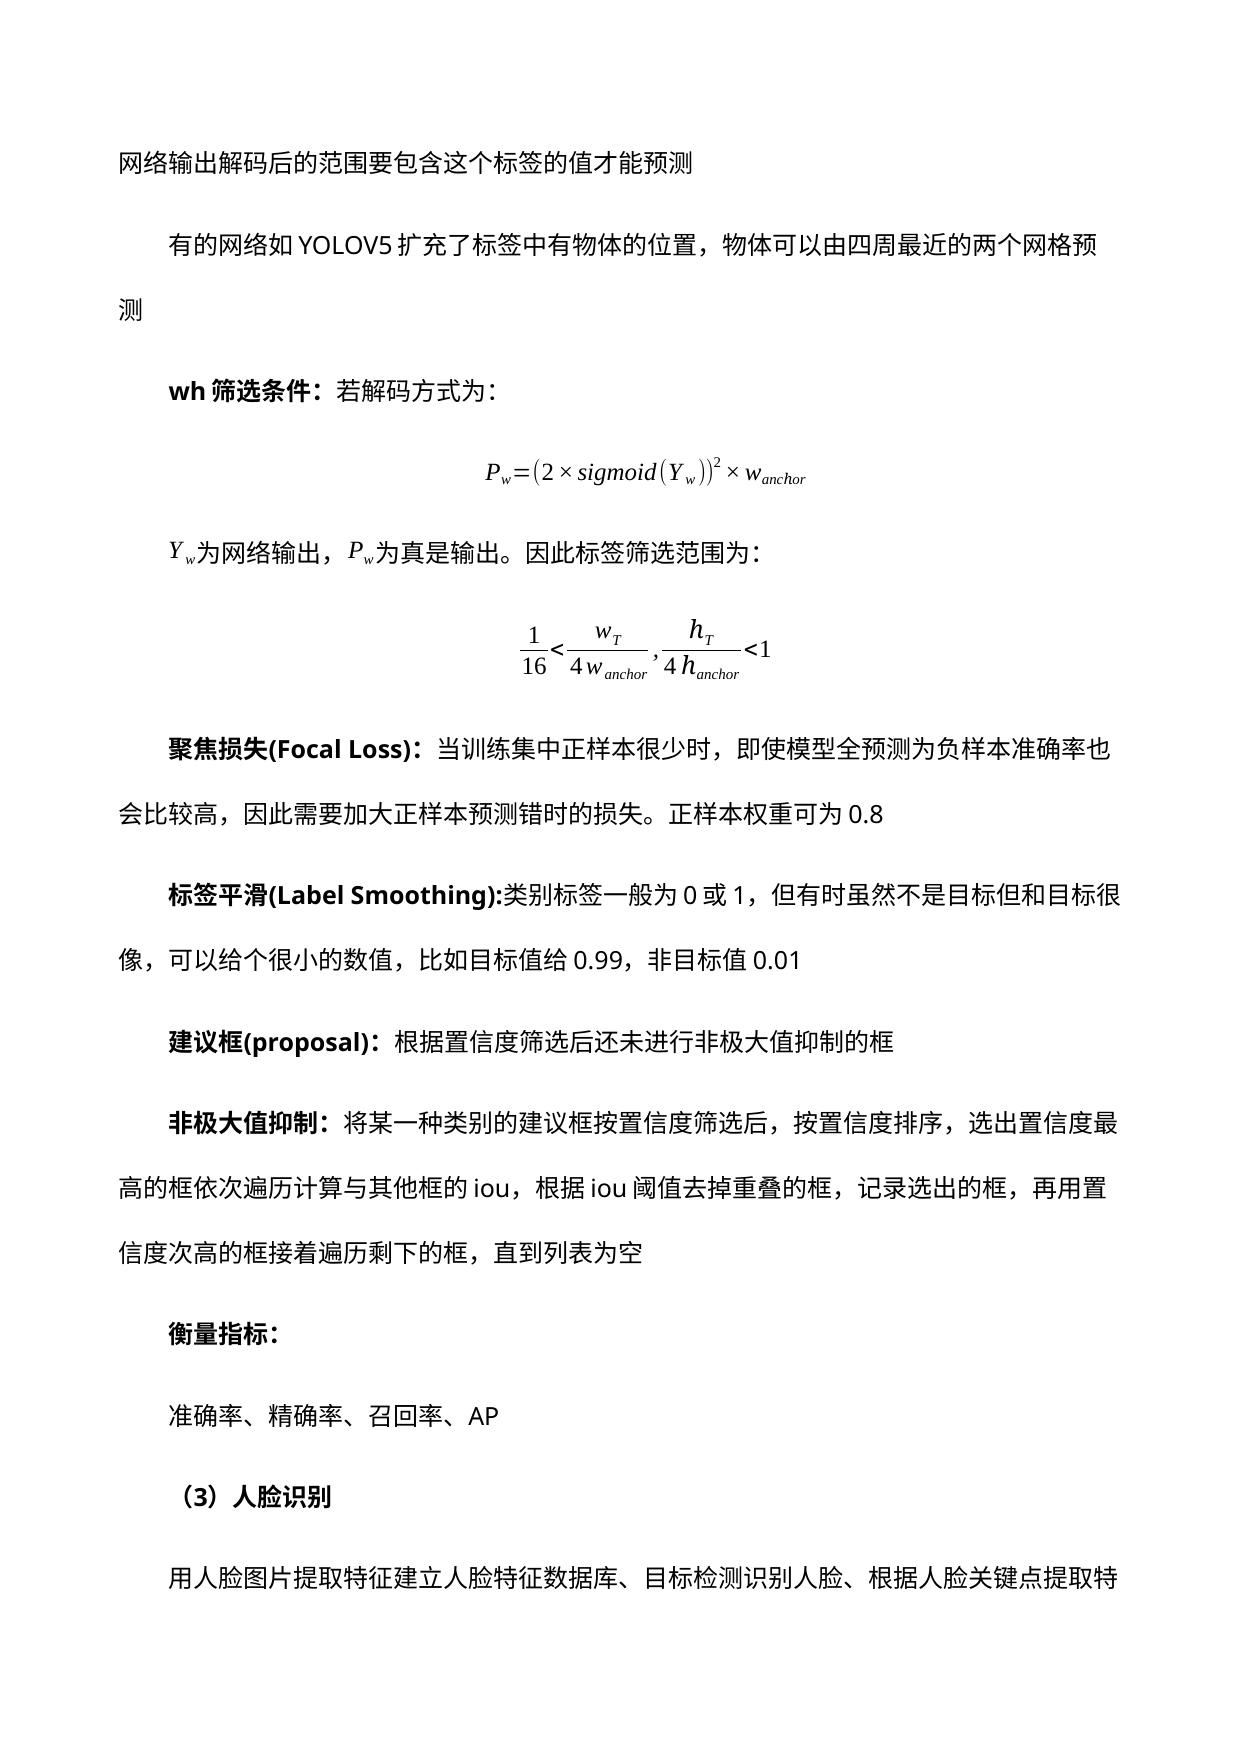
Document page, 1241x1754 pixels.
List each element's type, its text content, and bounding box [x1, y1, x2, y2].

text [118, 1544, 1122, 1609]
text 标签平滑(Label Smoothing):类别标签一般为0或1，但有时虽然不是目标但和目标很像，可以给个很小的数值，比如目标值给0.99，非目标值0.01 [118, 861, 1122, 991]
text wh筛选条件：若解码方式为： [118, 357, 1122, 422]
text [118, 129, 1122, 194]
text 有的网络如YOLOV5扩充了标签中有物体的位置，物体可以由四周最近的两个网格预测 [118, 211, 1122, 341]
text 非极大值抑制：将某一种类别的建议框按置信度筛选后，按置信度排序，选出置信度最高的框依次遍历计算与其他框的iou，根据iou阈值去掉重叠的框，记录选出的框，再用置信度次高的框接着遍历剩下的框，直到列表为空 [118, 1089, 1122, 1284]
text 衡量指标： [118, 1301, 1122, 1366]
text 聚焦损失(Focal Loss)：当训练集中正样本很少时，即使模型全预测为负样本准确率也会比较高，因此需要加大正样本预测错时的损失。正样本权重可为0.8 [118, 715, 1122, 845]
text 建议框(proposal)：根据置信度筛选后还未进行非极大值抑制的框 [118, 1008, 1122, 1073]
text 为网络输出，为真是输出。因此标签筛选范围为： [118, 520, 1122, 585]
text （3）人脸识别 [118, 1463, 1122, 1528]
text 准确率、精确率、召回率、AP [118, 1382, 1122, 1447]
